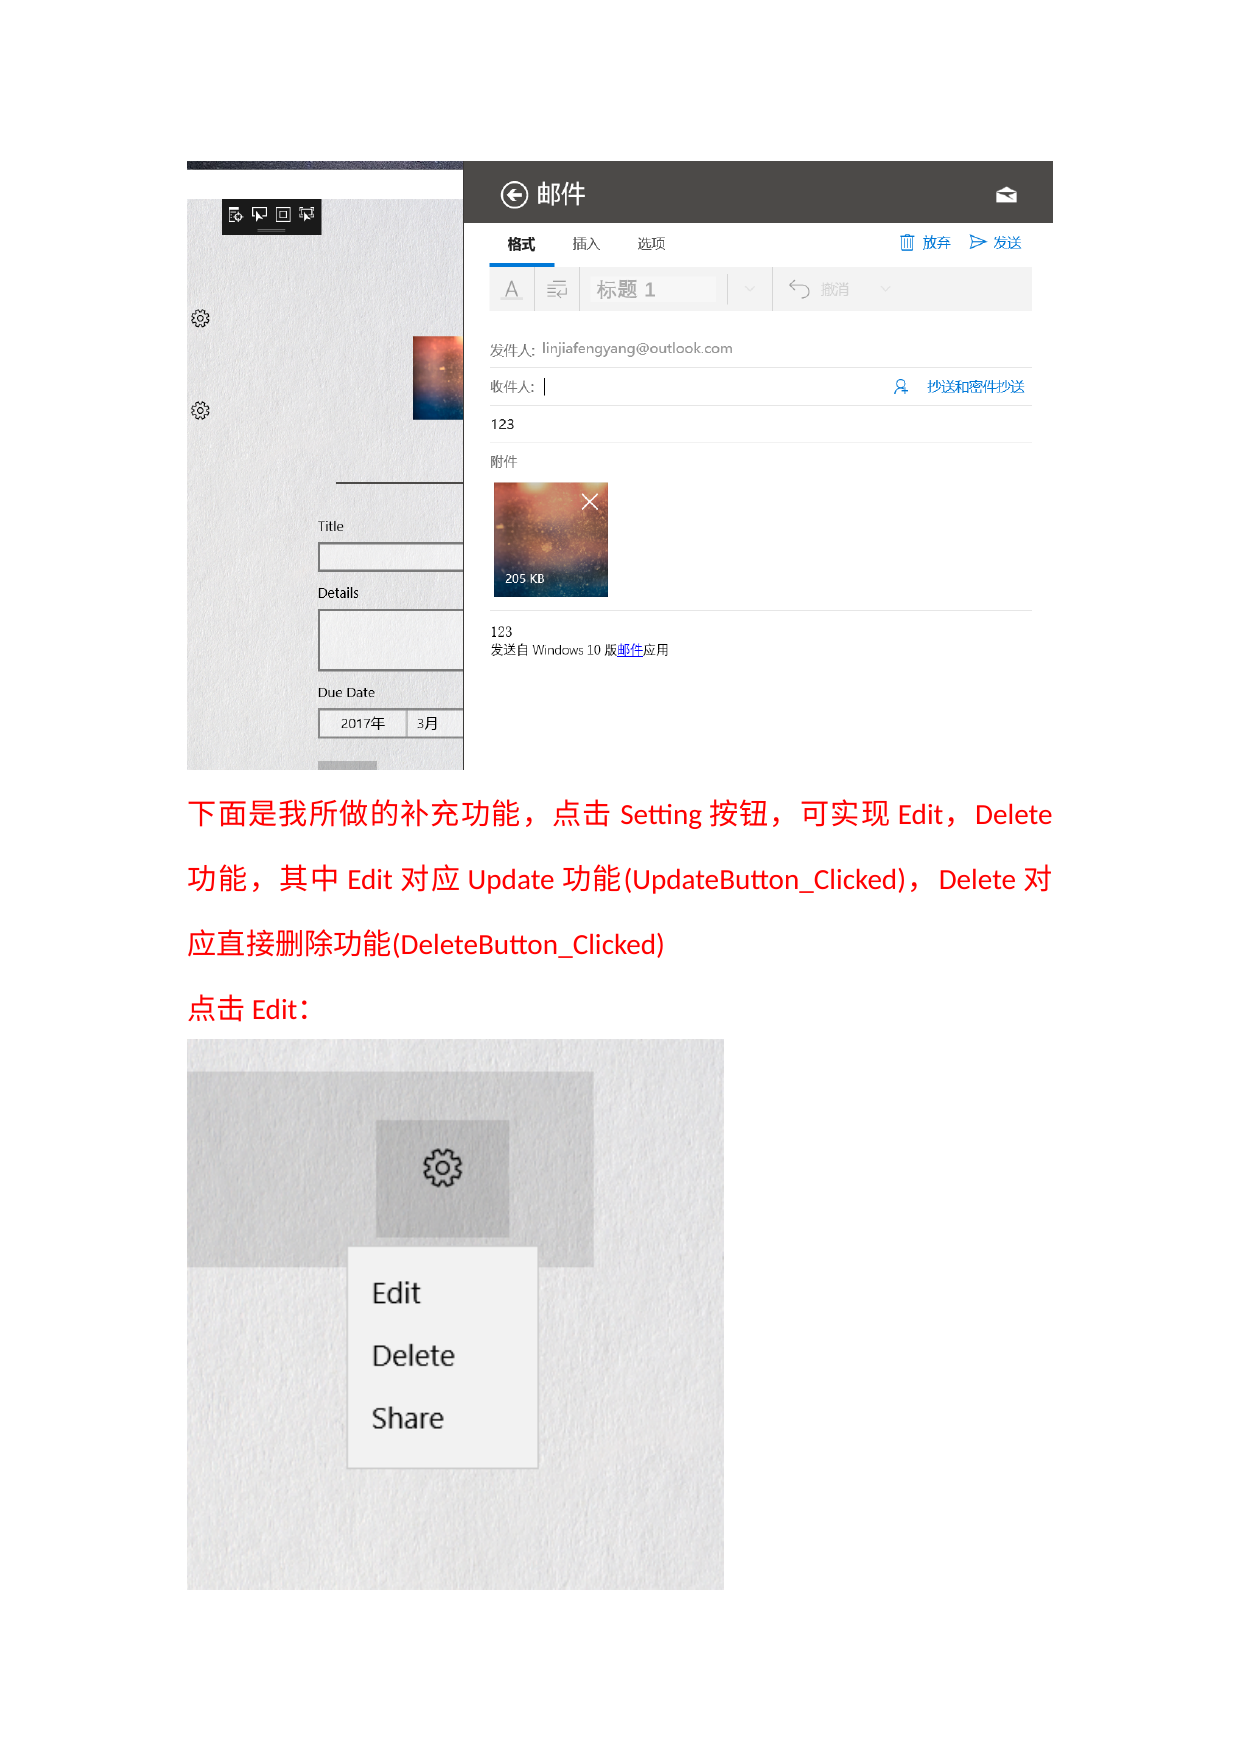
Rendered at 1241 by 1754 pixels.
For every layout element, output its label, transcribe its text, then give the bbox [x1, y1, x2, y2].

picture [187, 1039, 724, 1590]
picture [187, 161, 1053, 770]
text 下面是我所做的补充功能，点击Setting按钮，可实现Edit，Delete功能，其中Edit对应Update功能(UpdateButton_Clicked)，Delete对应直接删除功能(DeleteButton_Clicked) [187, 779, 1053, 974]
text 点击Edit： [187, 974, 1053, 1039]
